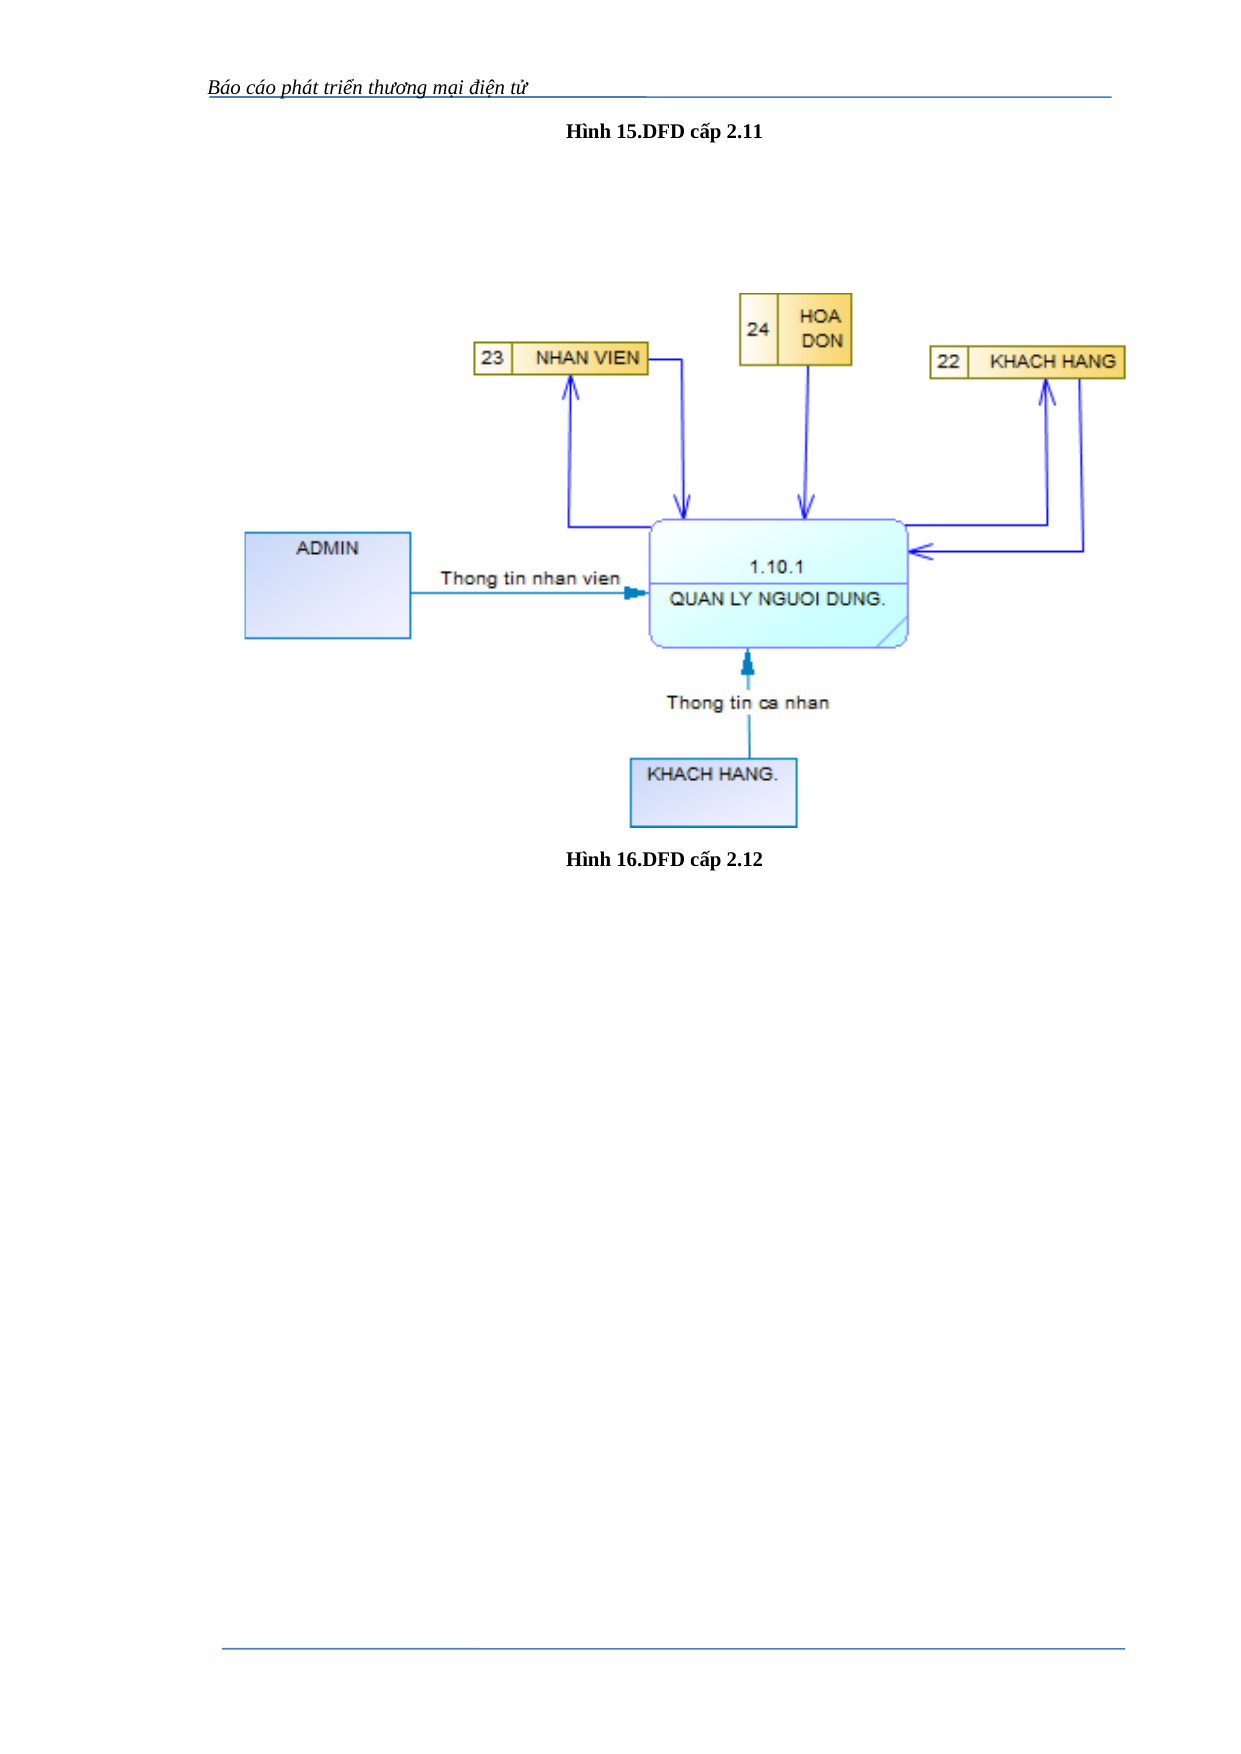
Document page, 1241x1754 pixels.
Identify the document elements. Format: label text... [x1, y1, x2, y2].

text Hình 16.DFD cấp 2.12 [207, 847, 1122, 871]
picture [244, 293, 1126, 828]
text Hình 15.DFD cấp 2.11 [207, 118, 1122, 143]
